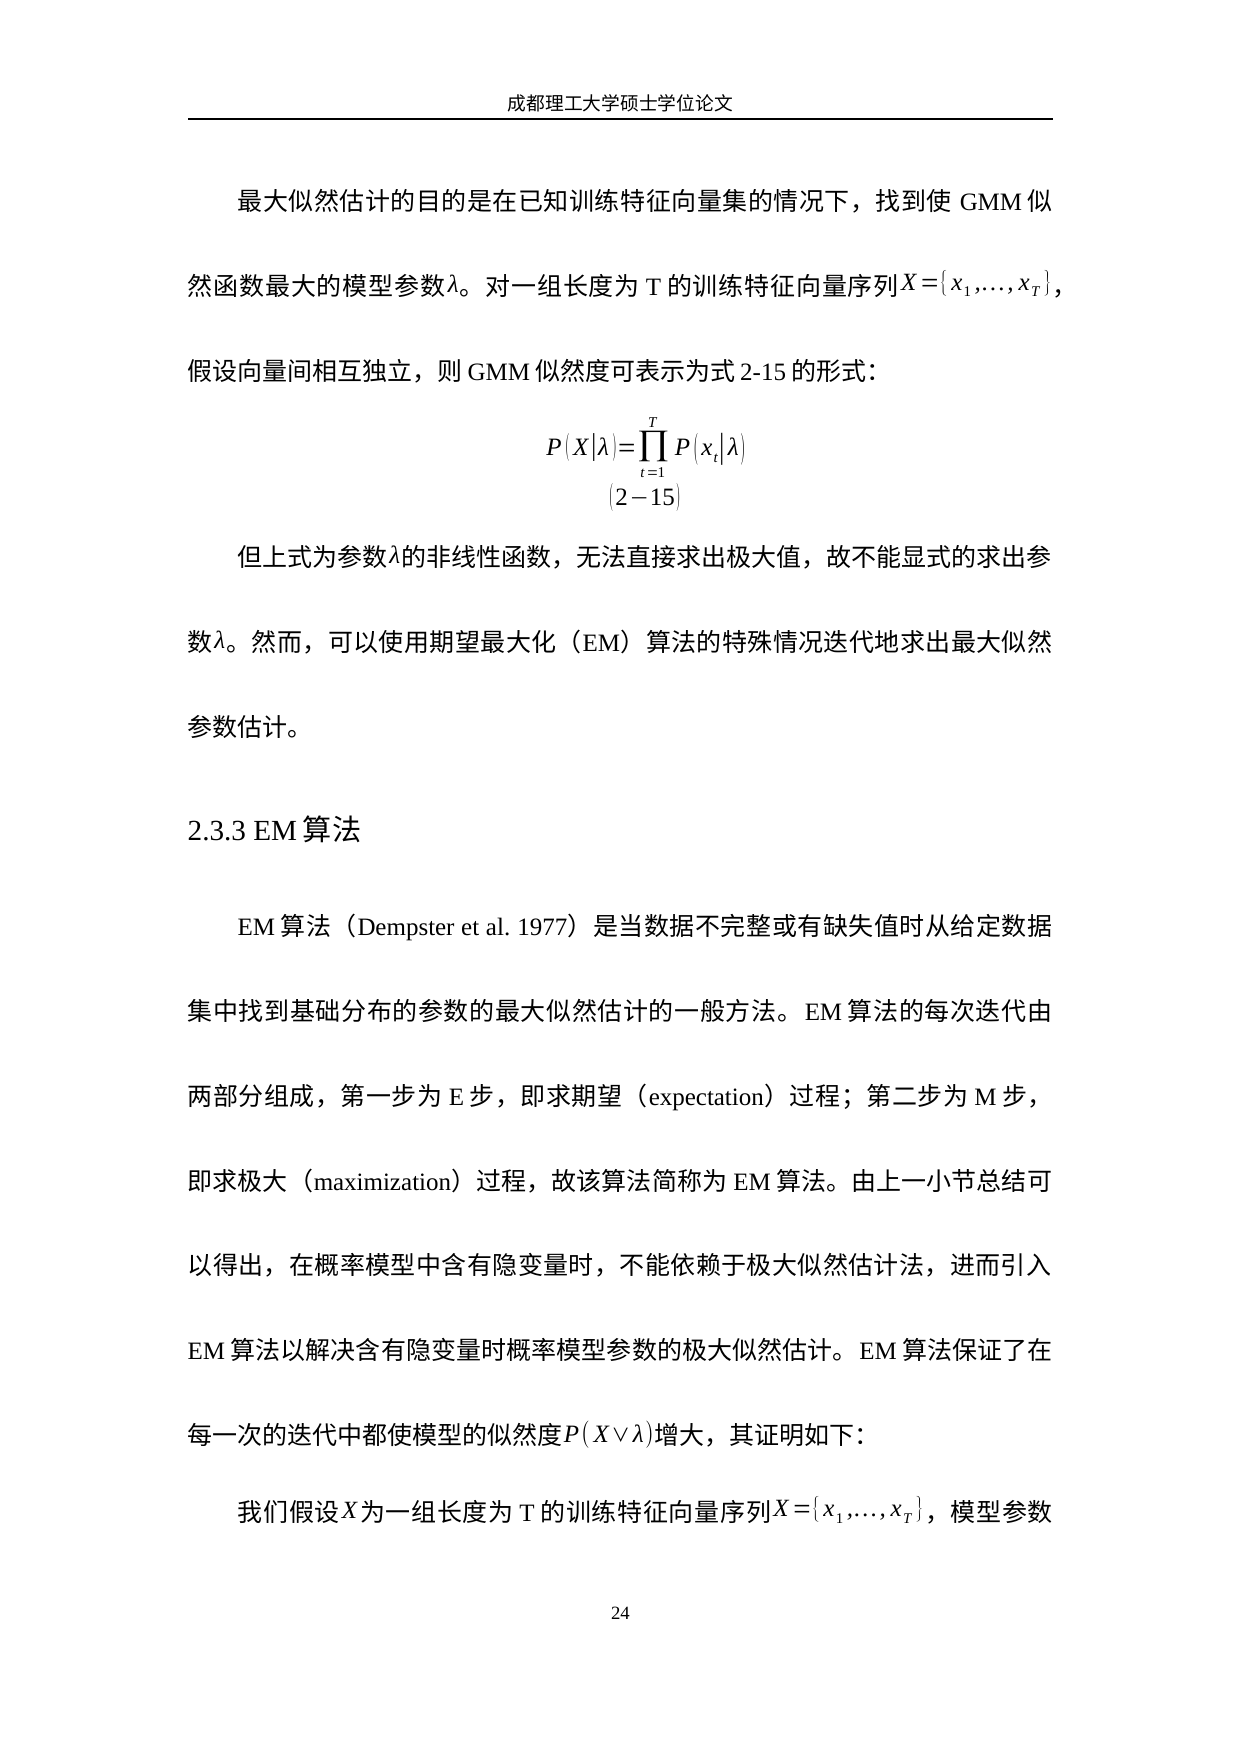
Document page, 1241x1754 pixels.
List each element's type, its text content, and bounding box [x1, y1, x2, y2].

text 但上式为参数的非线性函数，无法直接求出极大值，故不能显式的求出参数。然而，可以使用期望最大化（EM）算法的特殊情况迭代地求出最大似然参数估计。 [187, 521, 1053, 759]
subtitle 2.3.3 EM算法 [187, 793, 1053, 861]
text EM算法（Dempster et al. 1977）是当数据不完整或有缺失值时从给定数据集中找到基础分布的参数的最大似然估计的一般方法。EM算法的每次迭代由两部分组成，第一步为E步，即求期望（expectation）过程；第二步为M步，即求极大（maximization）过程，故该算法简称为EM算法。由上一小节总结可以得出，在概率模型中含有隐变量时，不能依赖于极大似然估计法，进而引入EM算法以解决含有隐变量时概率模型参数的极大似然估计。EM算法保证了在每一次的迭代中都使模型的似然度增大，其证明如下： [187, 890, 1053, 1468]
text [187, 1477, 1053, 1545]
text 最大似然估计的目的是在已知训练特征向量集的情况下，找到使GMM似然函数最大的模型参数。对一组长度为T的训练特征向量序列，假设向量间相互独立，则GMM似然度可表示为式2-15的形式： [187, 166, 1053, 403]
